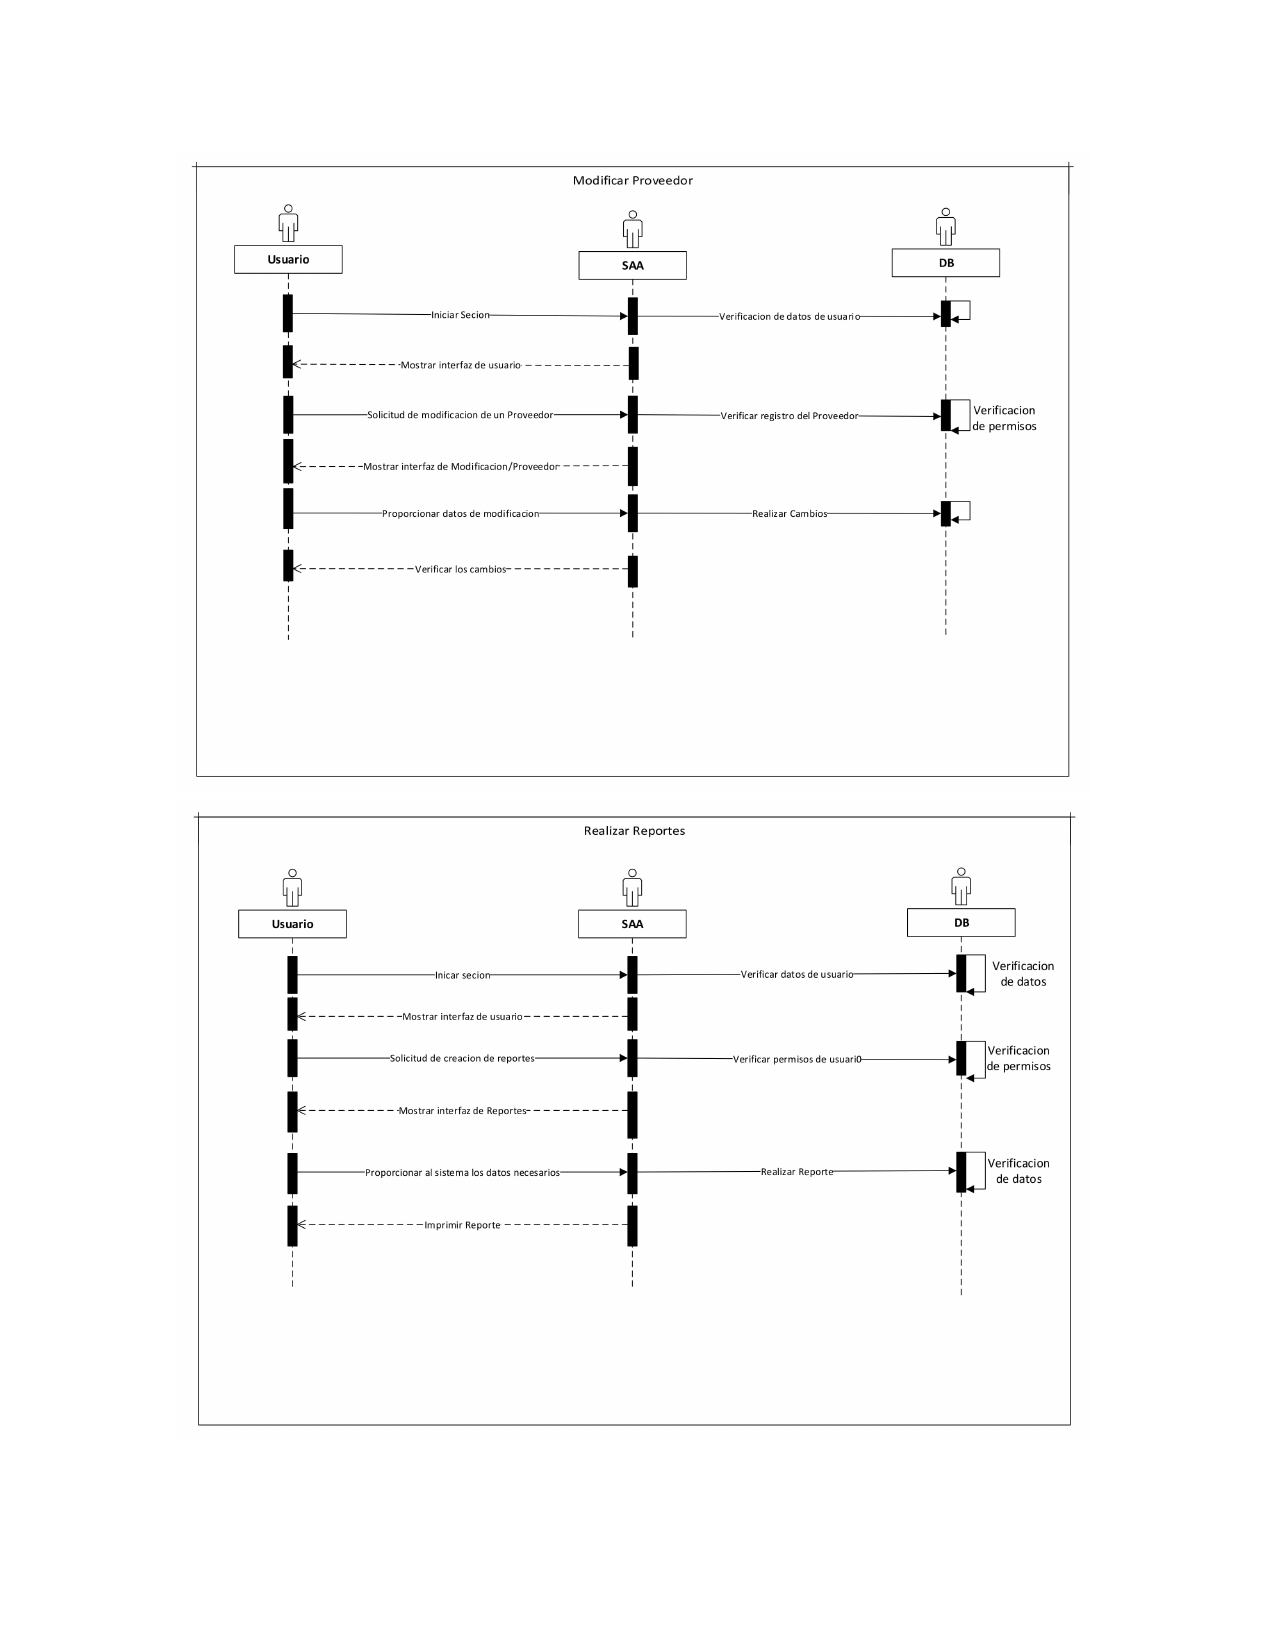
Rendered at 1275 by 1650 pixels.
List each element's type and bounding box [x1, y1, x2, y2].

picture [177, 797, 1090, 1443]
picture [177, 147, 1090, 793]
